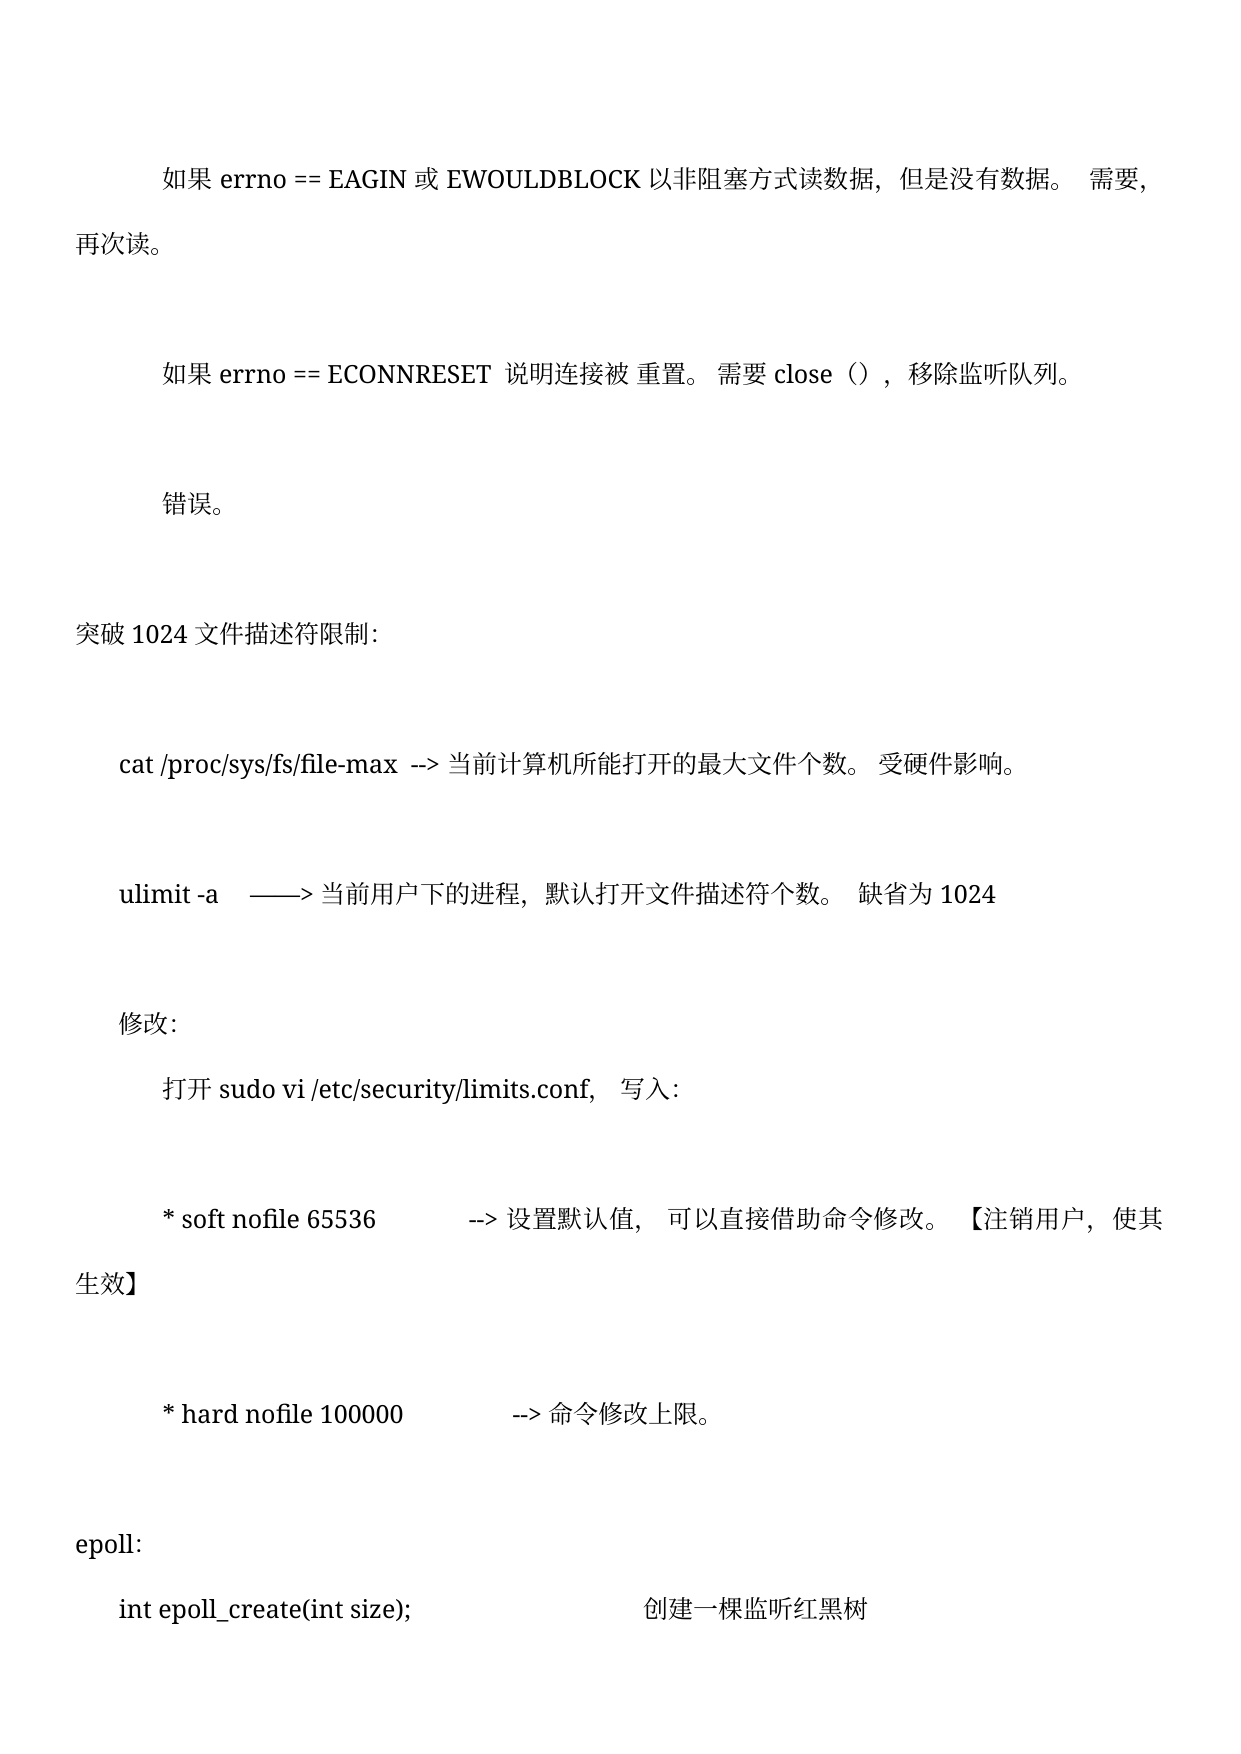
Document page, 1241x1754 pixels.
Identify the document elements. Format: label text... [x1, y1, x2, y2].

text cat /proc/sys/fs/file-max --> 当前计算机所能打开的最大文件个数。 受硬件影响。 [75, 731, 1165, 796]
text * hard nofile 100000 --> 命令修改上限。 [75, 1381, 1165, 1446]
text 修改： [75, 991, 1165, 1056]
text 打开 sudo vi /etc/security/limits.conf， 写入： [75, 1056, 1165, 1121]
text 如果 errno == EAGIN 或 EWOULDBLOCK 以非阻塞方式读数据，但是没有数据。 需要，再次读。 [75, 146, 1165, 276]
text * soft nofile 65536 --> 设置默认值， 可以直接借助命令修改。 【注销用户，使其生效】 [75, 1186, 1165, 1316]
text 如果 errno == ECONNRESET 说明连接被 重置。 需要 close（），移除监听队列。 [75, 341, 1165, 406]
text epoll： [75, 1511, 1165, 1576]
text 错误。 [75, 471, 1165, 536]
text int epoll_create(int size); 创建一棵监听红黑树 [75, 1576, 1165, 1641]
text 突破 1024 文件描述符限制： [75, 601, 1165, 666]
text ulimit -a ——> 当前用户下的进程，默认打开文件描述符个数。 缺省为 1024 [75, 861, 1165, 926]
